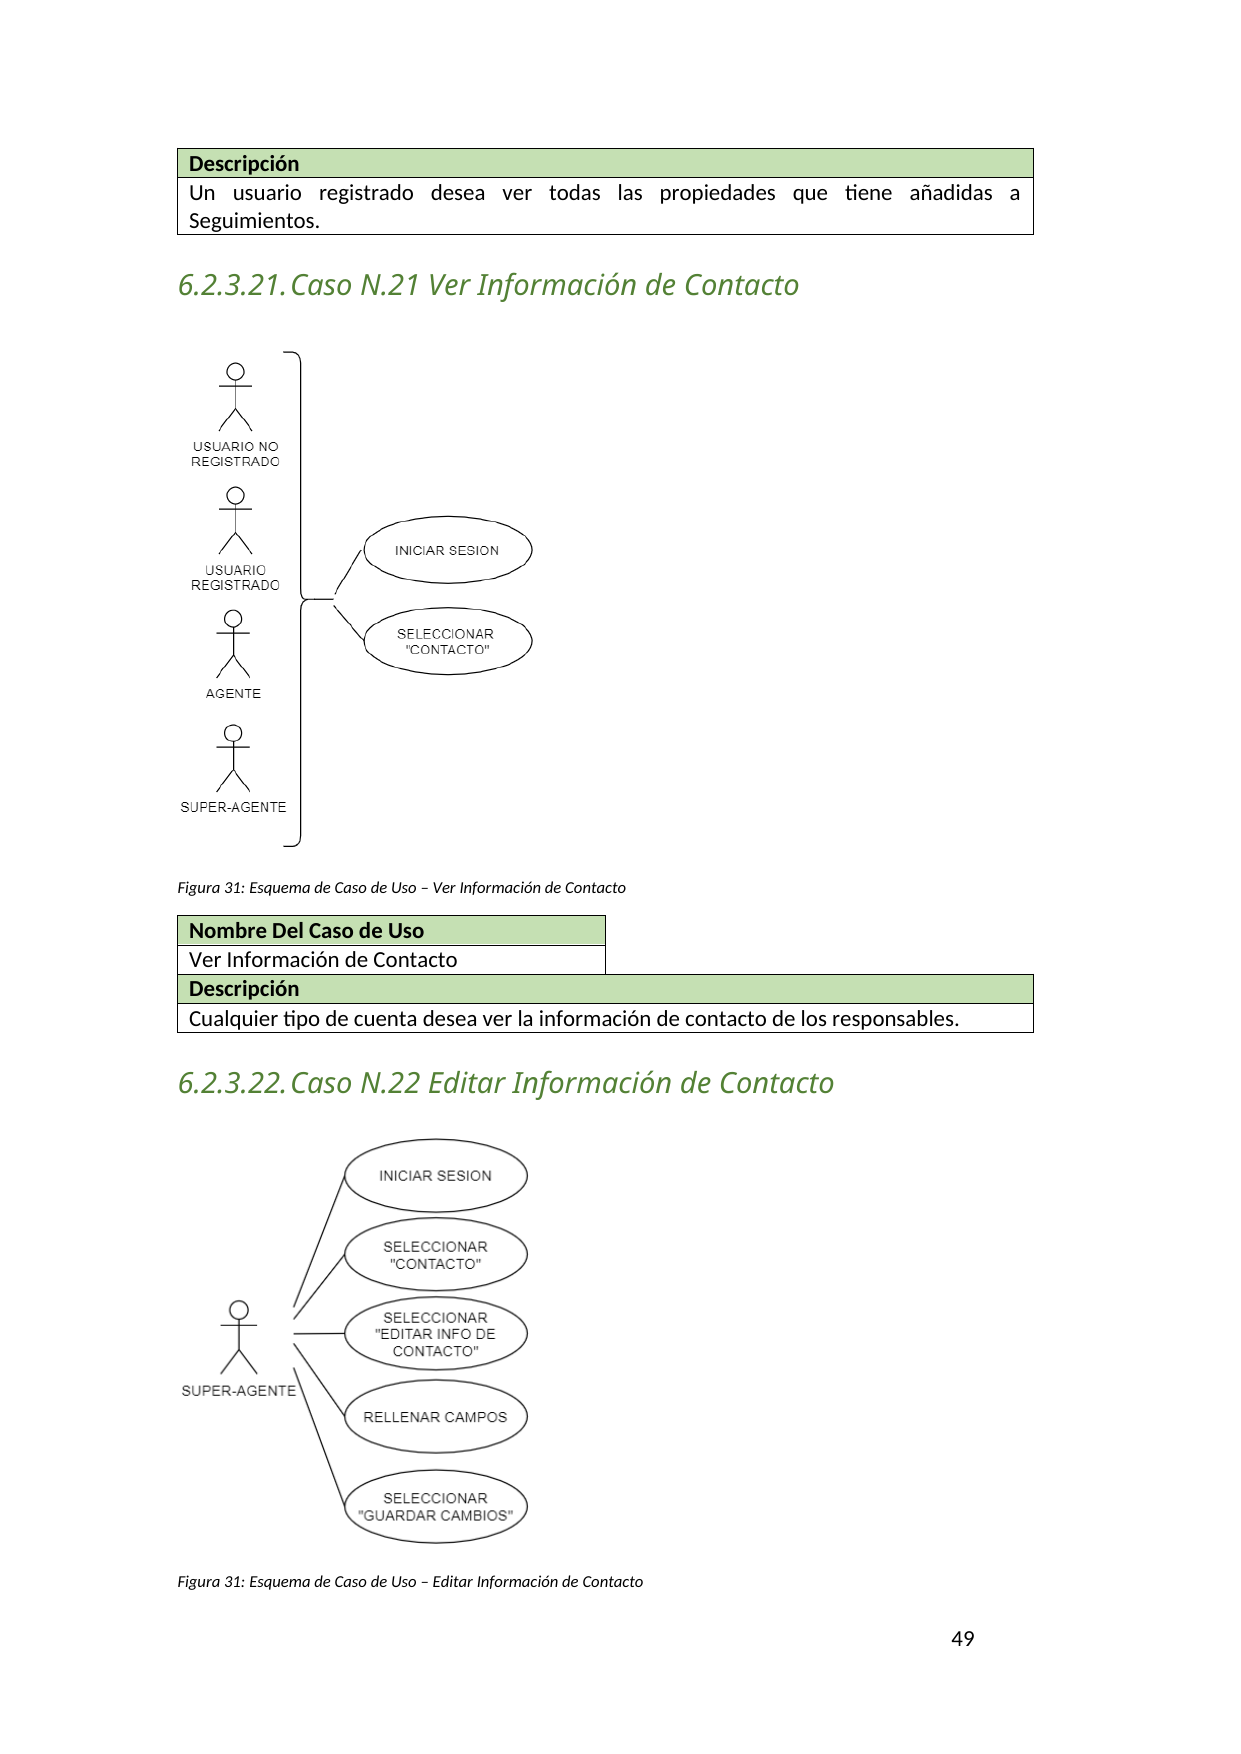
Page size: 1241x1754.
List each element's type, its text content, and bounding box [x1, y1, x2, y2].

table_cell Descripción [178, 149, 1033, 177]
table_cell Descripción [178, 975, 1033, 1003]
table_cell Un usuario registrado desea ver todas las propiedades que tiene añadidas a Seguimientos. [178, 178, 1033, 234]
subtitle Caso N.21 Ver Información de Contacto [177, 264, 974, 304]
table_header Nombre Del Caso de Uso [178, 916, 605, 944]
picture [177, 1129, 540, 1552]
text Figura 31: Esquema de Caso de Uso – Editar Información de Contacto [177, 1571, 974, 1591]
table_cell Cualquier tipo de cuenta desea ver la información de contacto de los responsables. [178, 1004, 1033, 1032]
subtitle Caso N.22 Editar Información de Contacto [177, 1062, 974, 1102]
text Figura 31: Esquema de Caso de Uso – Ver Información de Contacto [177, 877, 974, 897]
table_cell Ver Información de Contacto [178, 946, 605, 973]
picture [177, 331, 540, 858]
